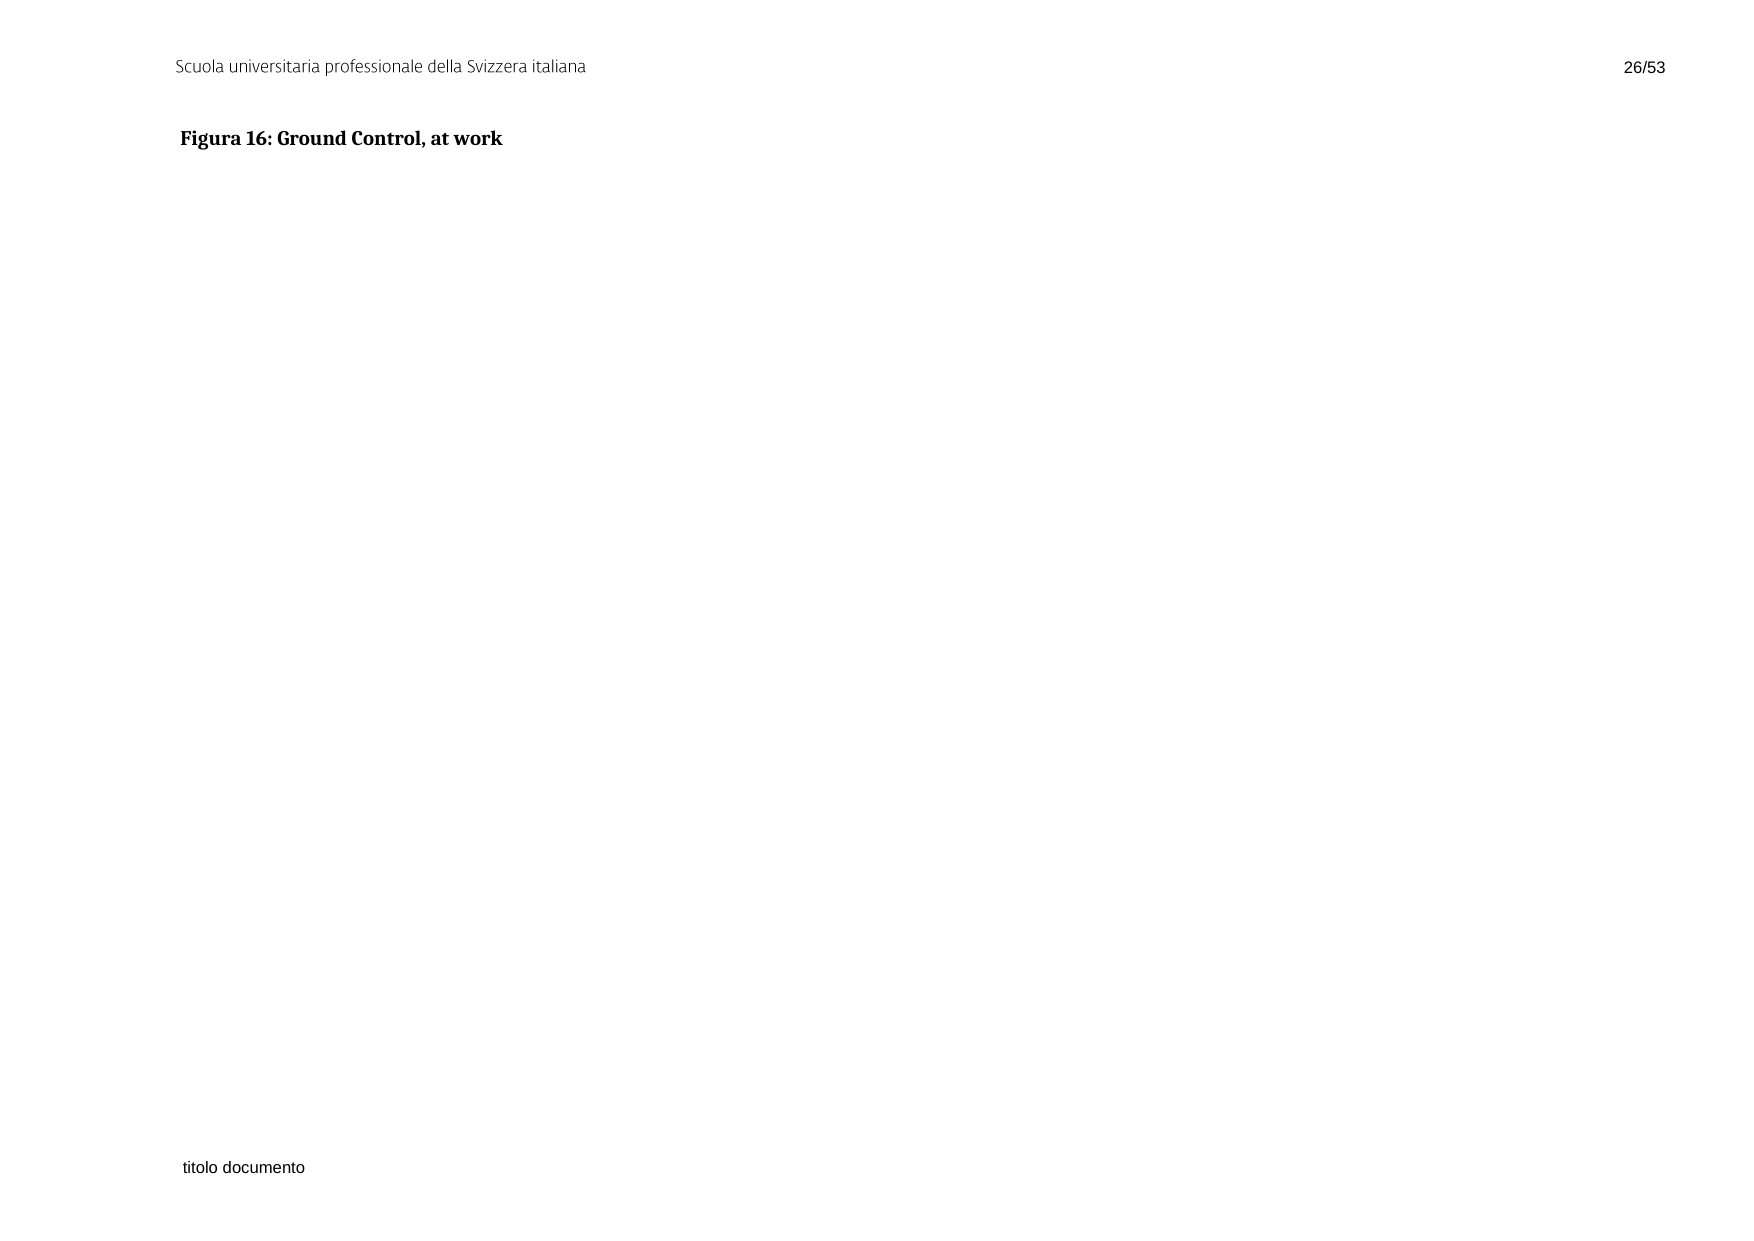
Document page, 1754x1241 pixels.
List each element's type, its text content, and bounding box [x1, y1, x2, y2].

text Figura : Ground Control, at work [180, 126, 1665, 150]
picture [168, 53, 602, 80]
